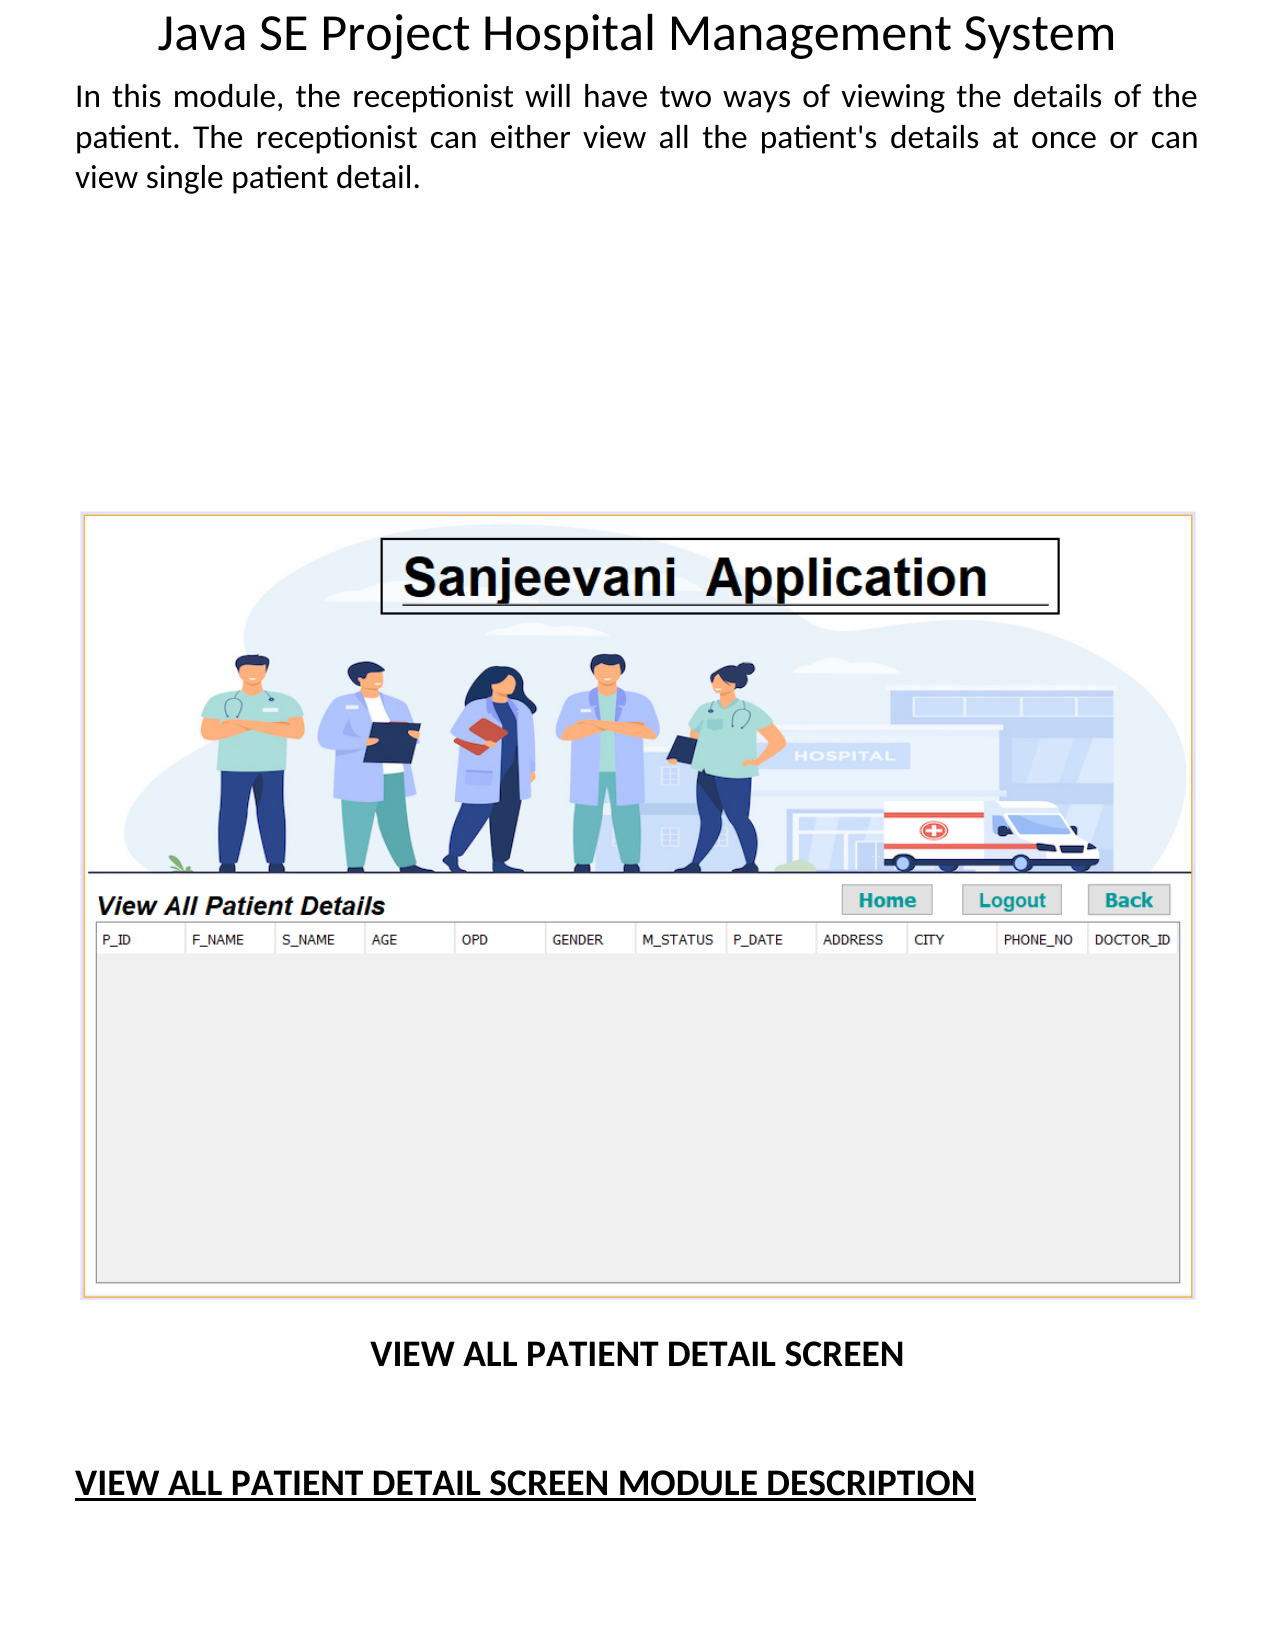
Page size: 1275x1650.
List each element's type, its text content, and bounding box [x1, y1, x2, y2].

text VIEW ALL PATIENT DETAIL SCREEN [75, 1329, 1200, 1375]
text In this module, the receptionist will have two ways of viewing the details of the patient. The receptionist can either view all the patient's details at once or can view single patient detail. [75, 75, 1200, 197]
text VIEW ALL PATIENT DETAIL SCREEN MODULE DESCRIPTION [75, 1459, 1200, 1505]
picture [75, 505, 1200, 1302]
